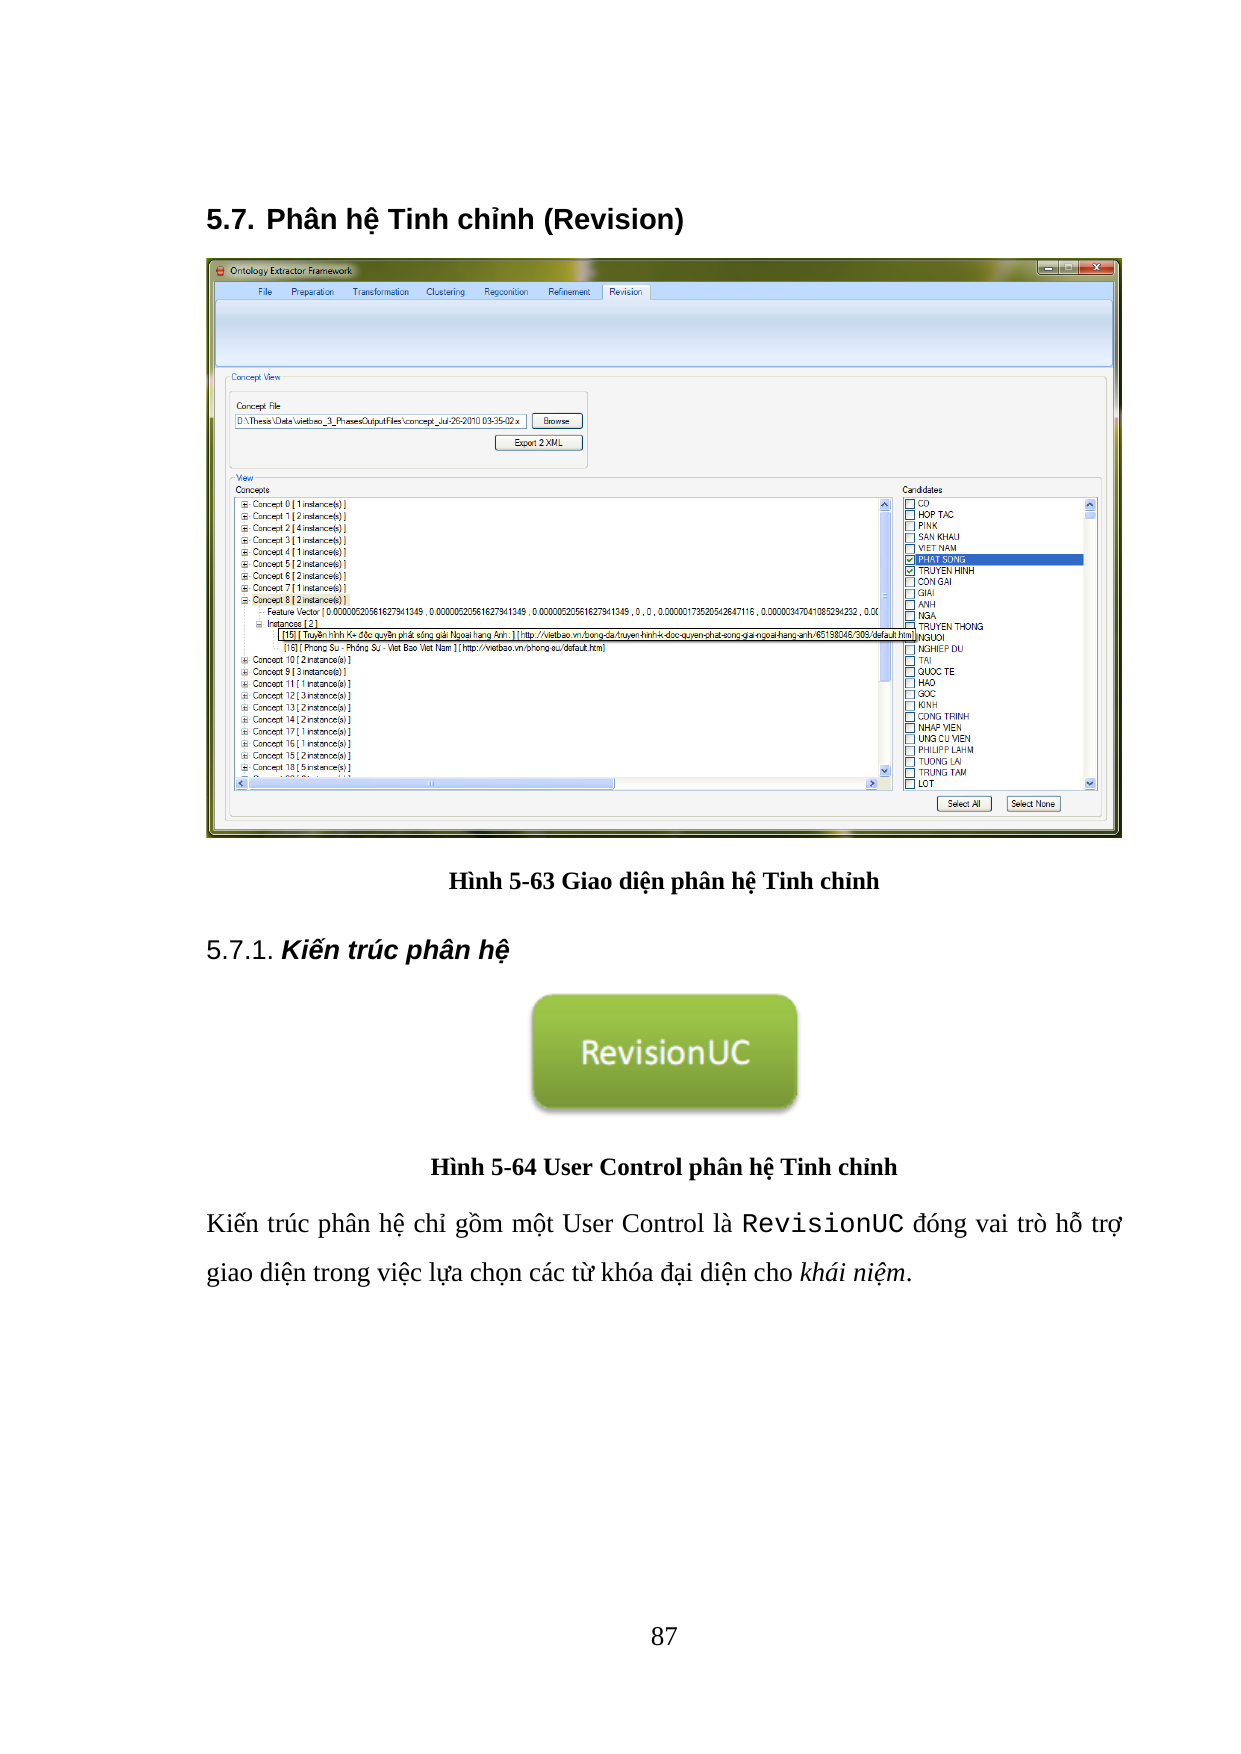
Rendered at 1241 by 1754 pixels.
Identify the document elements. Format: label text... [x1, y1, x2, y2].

text Kiến trúc phân hệ chỉ gồm một User Control là RevisionUC đóng vai trò hỗ trợ giao diện trong việc lựa chọn các từ khóa đại diện cho khái niệm. [206, 1208, 1122, 1288]
subtitle Phân hệ Tinh chỉnh (Revision) [206, 202, 1122, 236]
picture [206, 258, 1122, 838]
picture [521, 987, 807, 1124]
subtitle Kiến trúc phân hệ [206, 934, 1122, 965]
